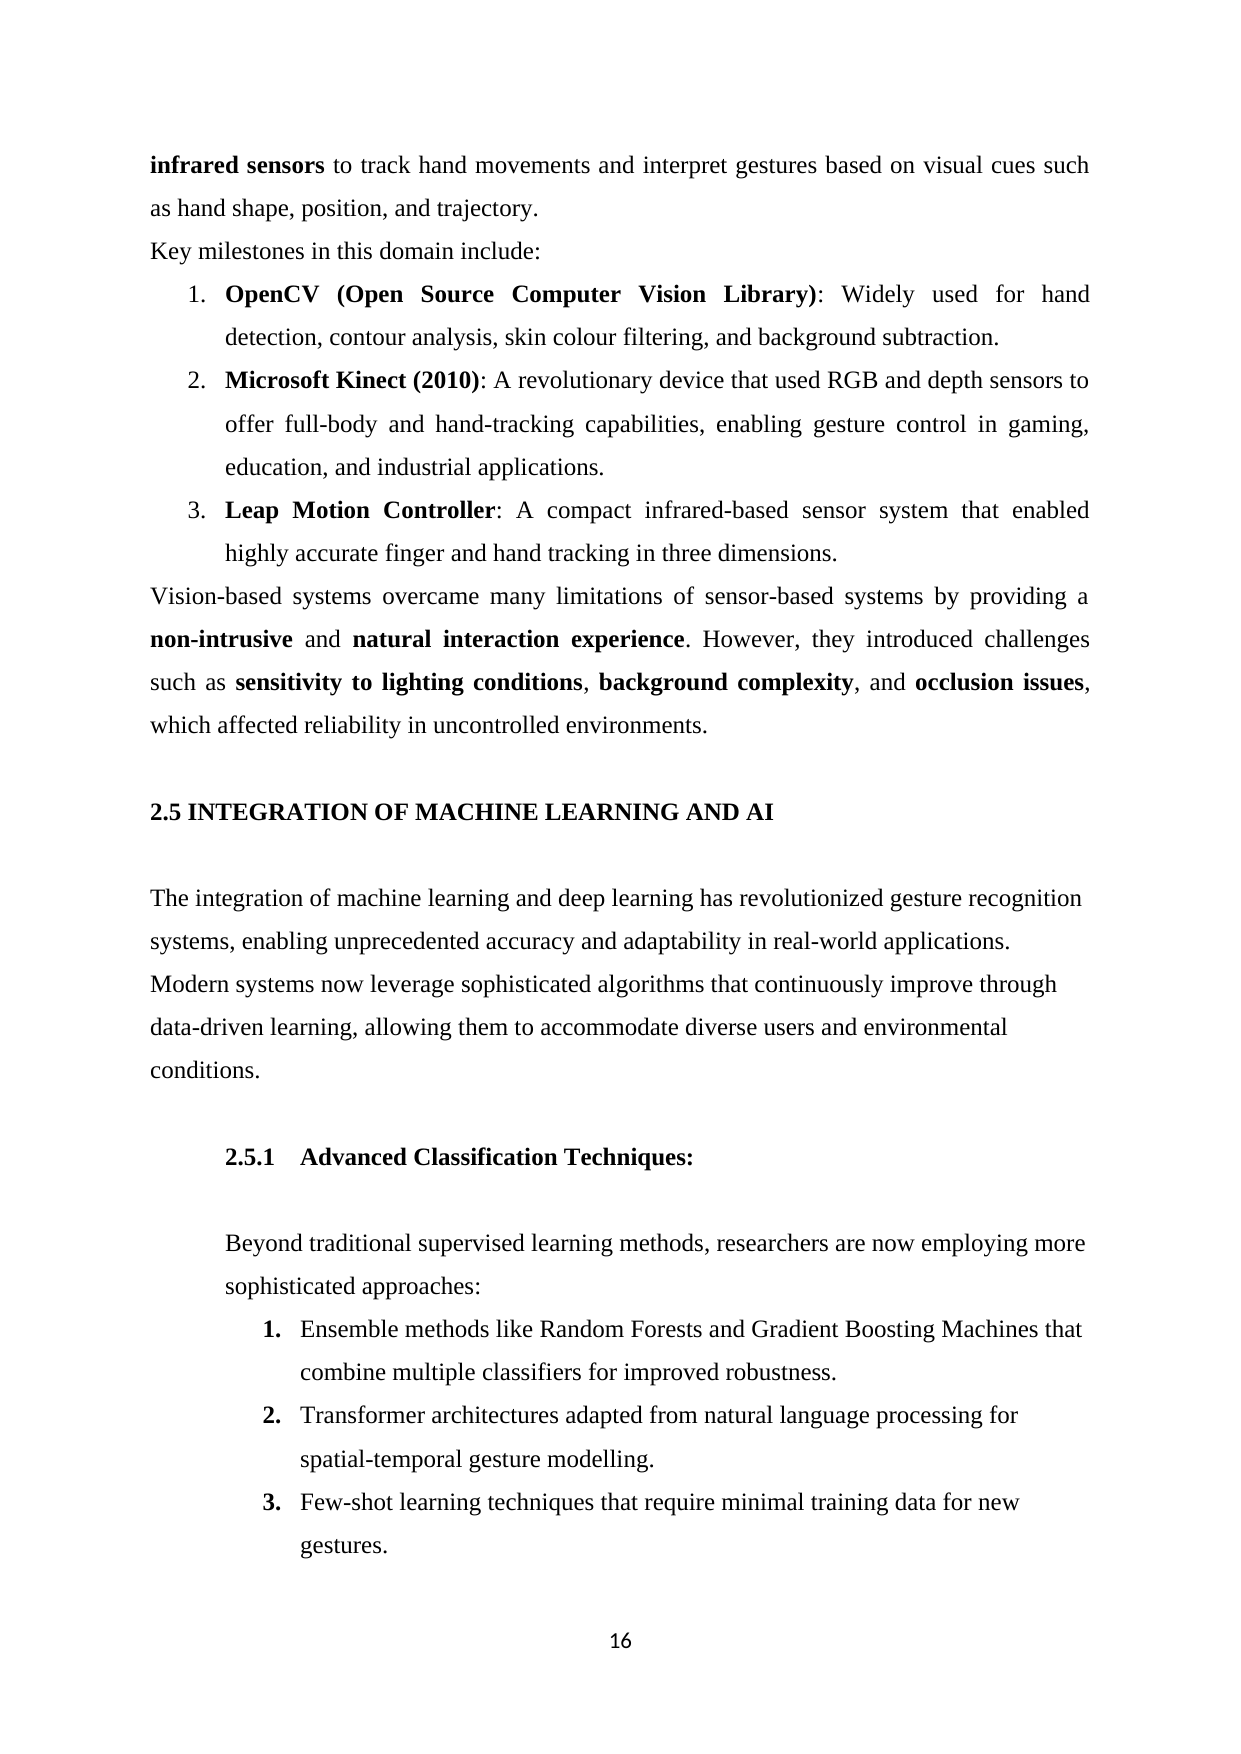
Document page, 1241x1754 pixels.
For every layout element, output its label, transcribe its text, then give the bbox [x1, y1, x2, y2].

list OpenCV (Open Source Computer Vision Library): Widely used for hand detection, contour analysis, skin colour filtering, and background subtraction. [187, 279, 1090, 351]
text Vision-based systems overcame many limitations of sensor-based systems by providing a non-intrusive and natural interaction experience. However, they introduced challenges such as sensitivity to lighting conditions, background complexity, and occlusion issues, which affected reliability in uncontrolled environments. [150, 581, 1090, 739]
list Microsoft Kinect (2010): A revolutionary device that used RGB and depth sensors to offer full-body and hand-tracking capabilities, enabling gesture control in gaming, education, and industrial applications. [187, 366, 1090, 481]
text Key milestones in this domain include: [150, 236, 1090, 265]
list Advanced Classification Techniques: [225, 1142, 1090, 1171]
text The integration of machine learning and deep learning has revolutionized gesture recognition systems, enabling unprecedented accuracy and adaptability in real-world applications. Modern systems now leverage sophisticated algorithms that continuously improve through data-driven learning, allowing them to accommodate diverse users and environmental conditions. [150, 883, 1090, 1084]
list INTEGRATION OF MACHINE LEARNING AND AI [150, 797, 1090, 826]
list Few-shot learning techniques that require minimal training data for new gestures. [262, 1487, 1090, 1559]
list Leap Motion Controller: A compact infrared-based sensor system that enabled highly accurate finger and hand tracking in three dimensions. [187, 495, 1090, 567]
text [150, 150, 1090, 222]
list Beyond traditional supervised learning methods, researchers are now employing more sophisticated approaches: [225, 1228, 1090, 1300]
list Transformer architectures adapted from natural language processing for spatial-temporal gesture modelling. [262, 1401, 1090, 1472]
list Ensemble methods like Random Forests and Gradient Boosting Machines that combine multiple classifiers for improved robustness. [262, 1314, 1090, 1386]
